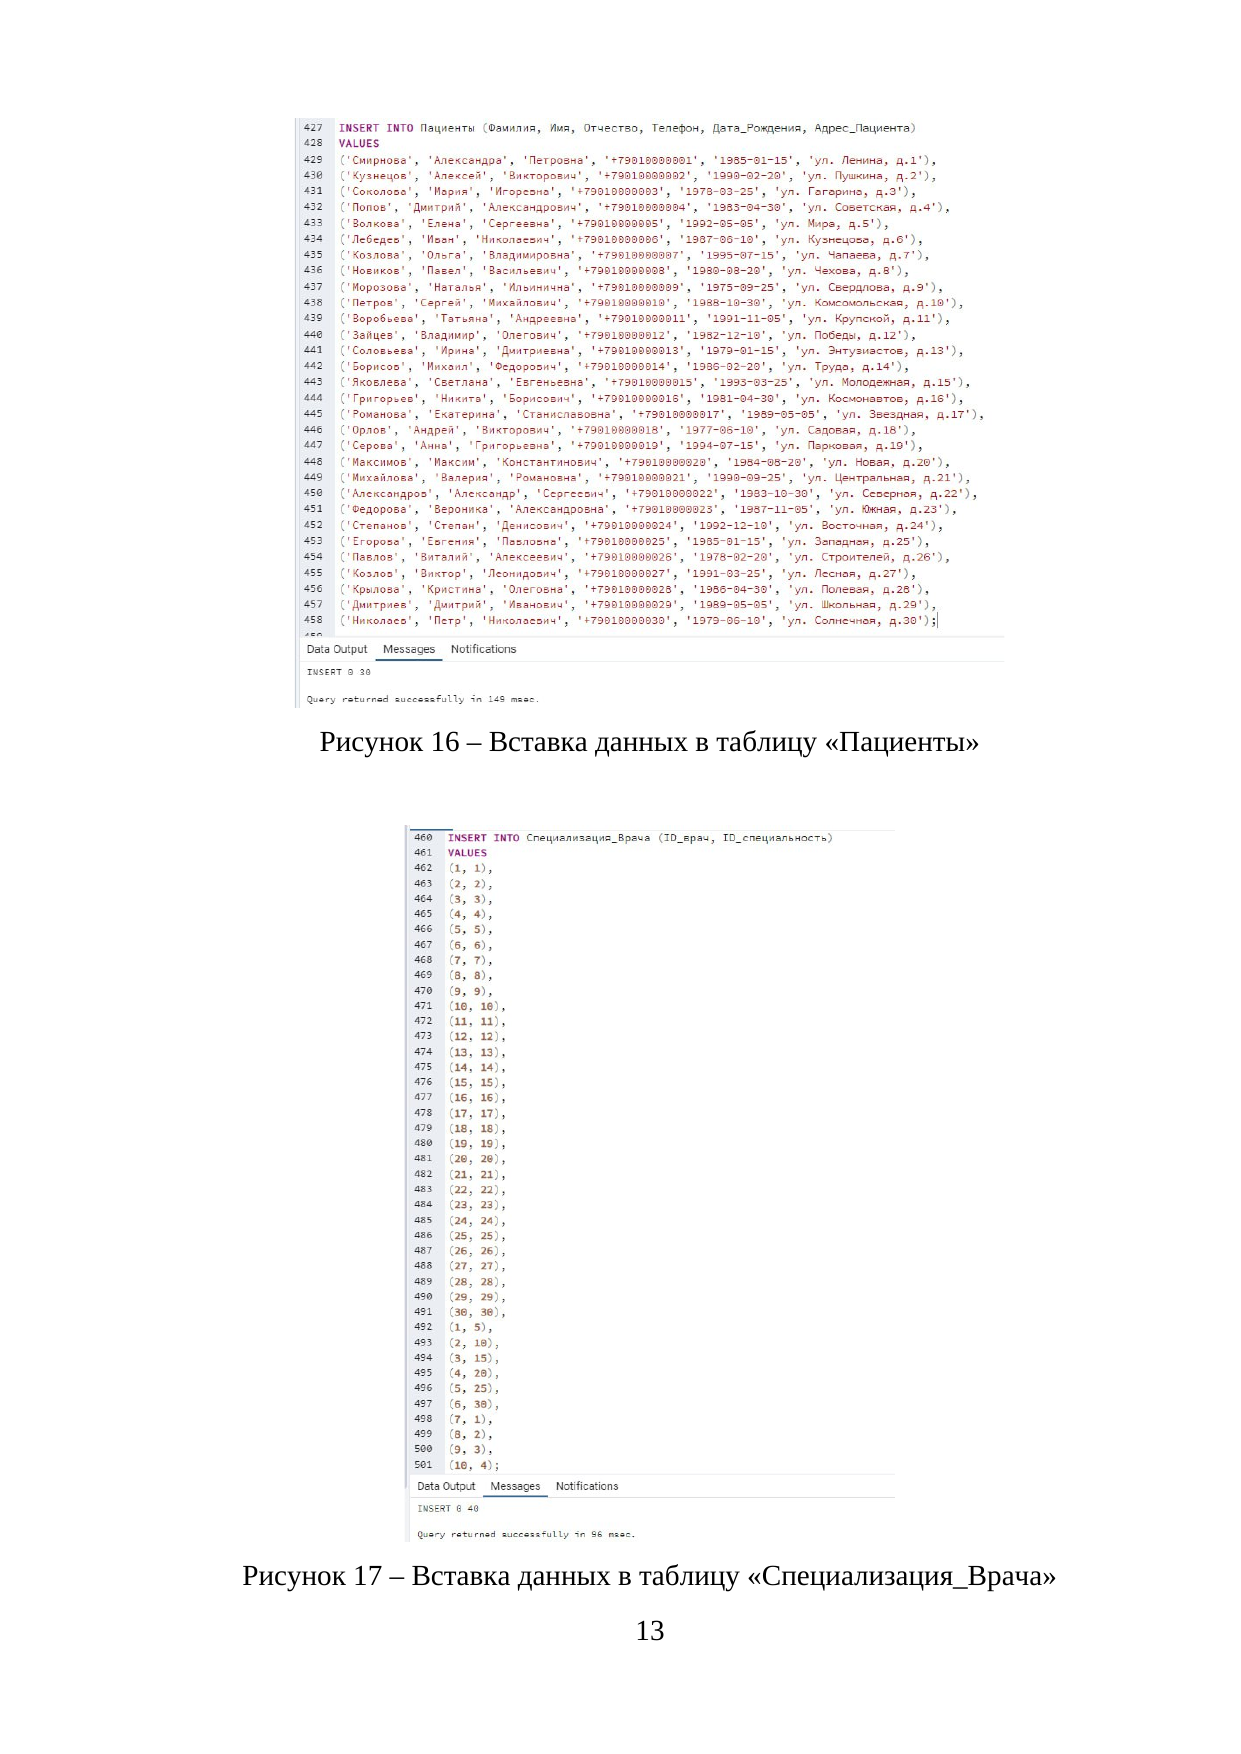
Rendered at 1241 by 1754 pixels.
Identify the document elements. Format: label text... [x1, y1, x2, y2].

list Рисунок 16 – Вставка данных в таблицу «Пациенты» [118, 724, 1181, 758]
list Рисунок 17 – Вставка данных в таблицу «Специализация_Врача» [118, 1558, 1181, 1592]
picture [404, 825, 895, 1542]
picture [294, 118, 1005, 708]
